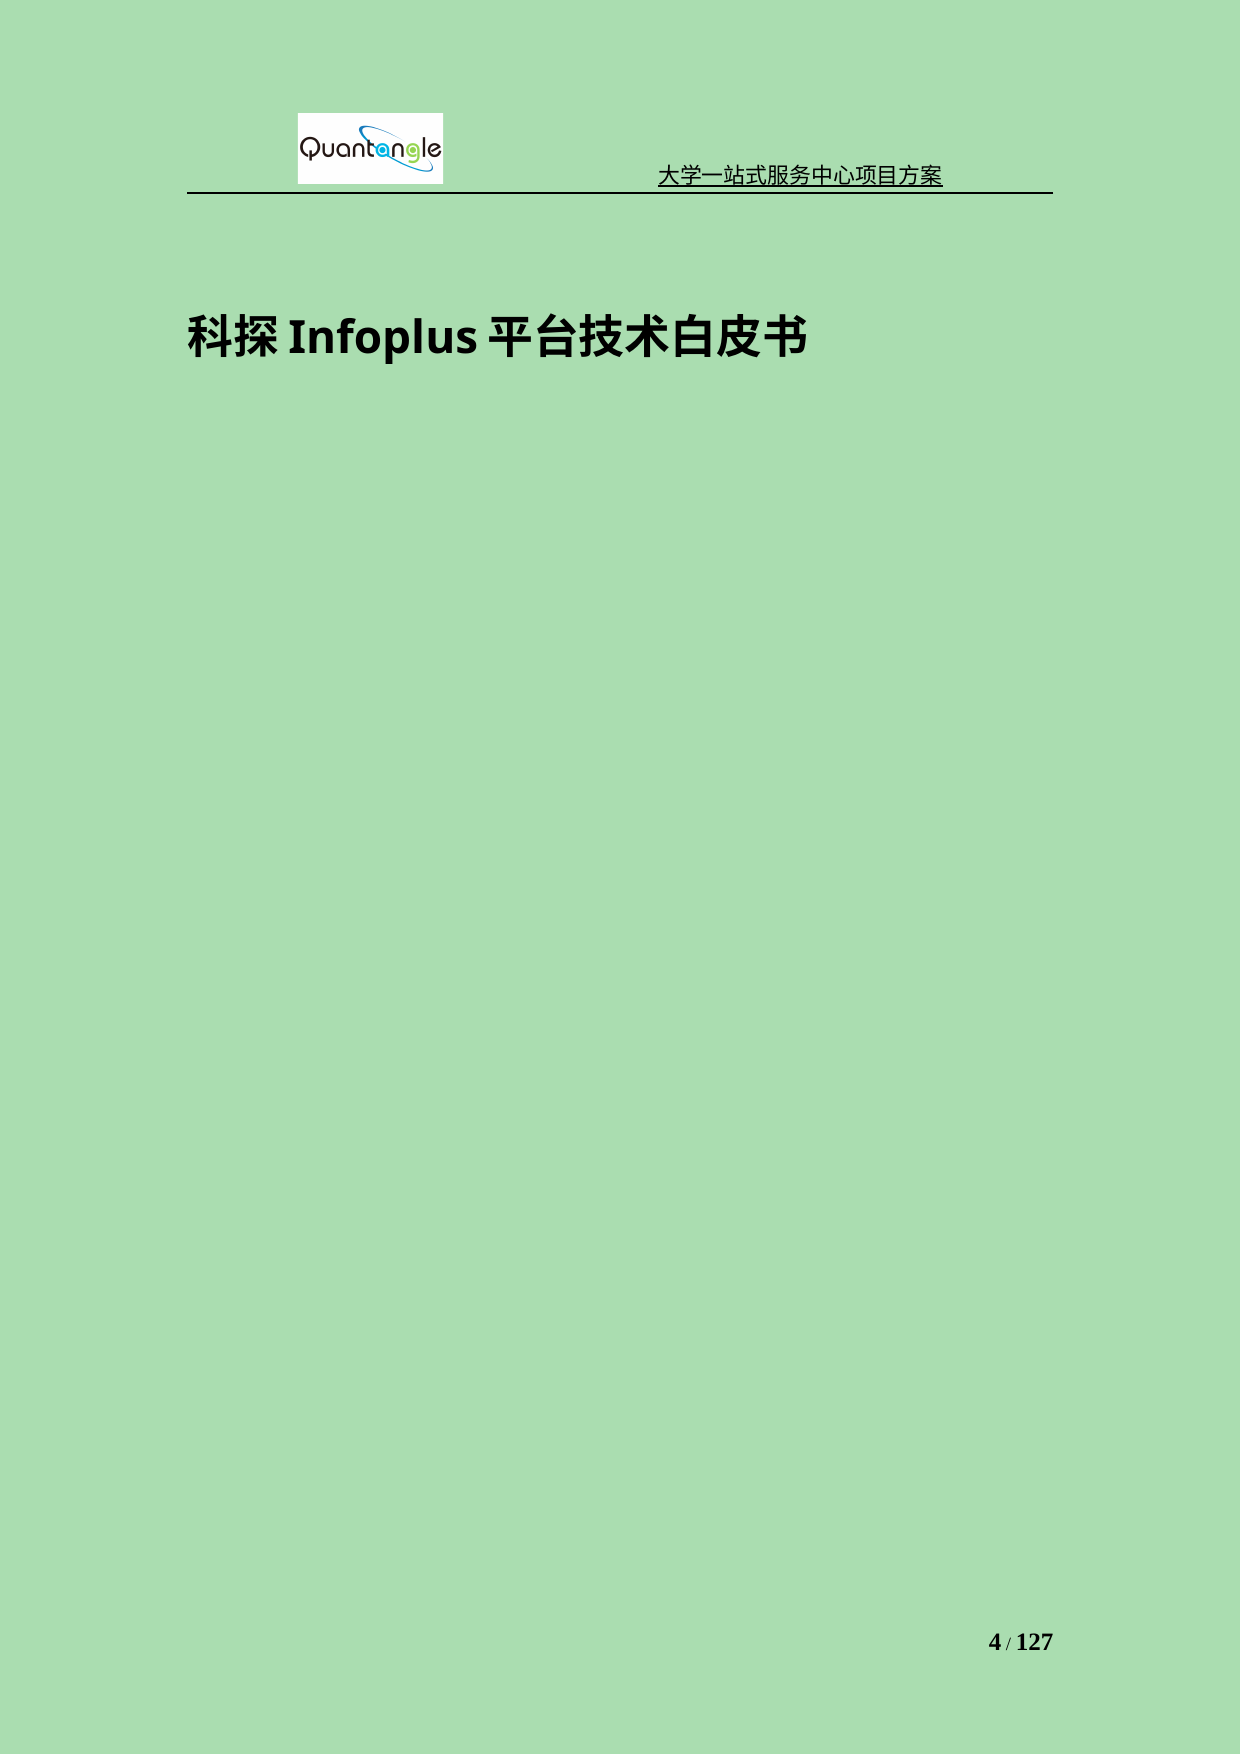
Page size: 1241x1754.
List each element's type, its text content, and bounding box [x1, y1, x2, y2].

picture [297, 113, 444, 184]
title 科探Infoplus平台技术白皮书 [187, 285, 1053, 382]
